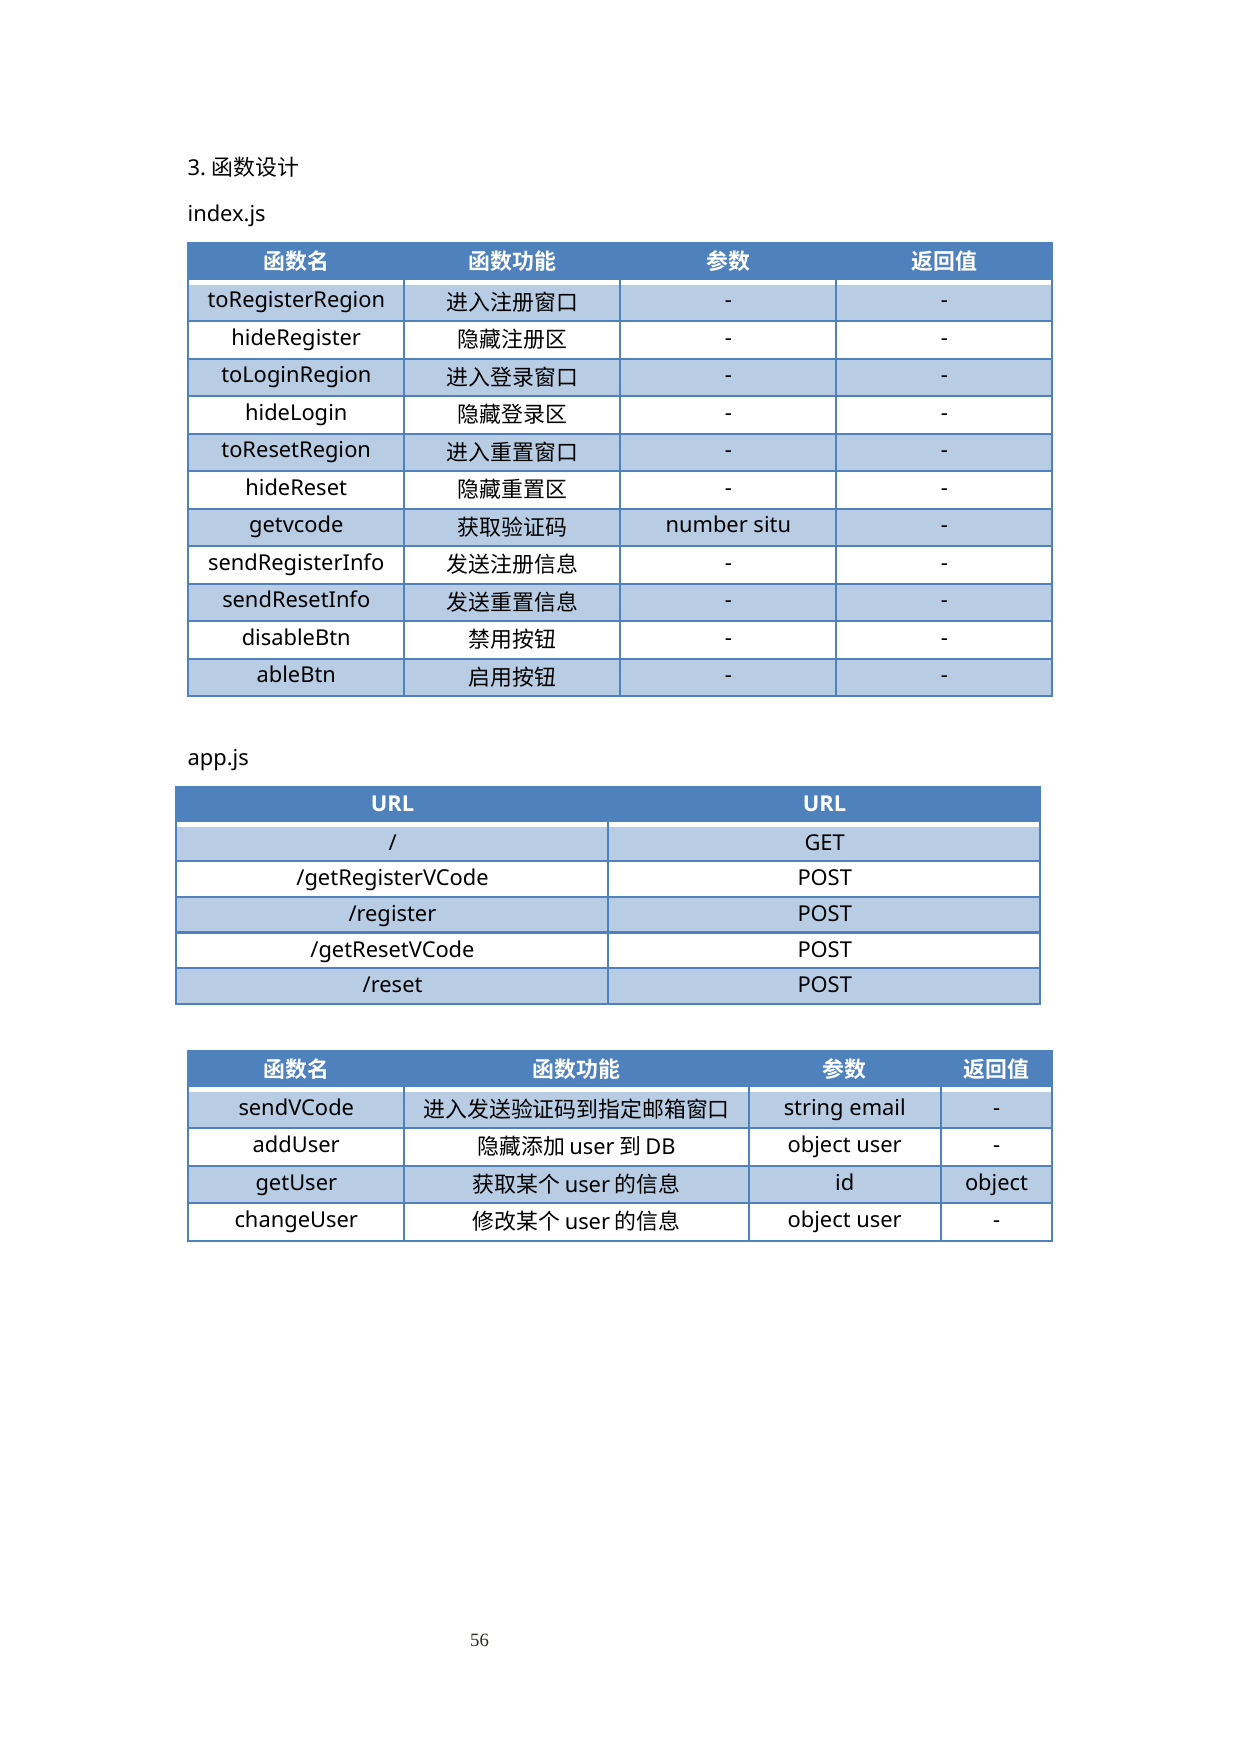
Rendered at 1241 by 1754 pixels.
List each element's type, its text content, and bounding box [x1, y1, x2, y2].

table_cell - [942, 1129, 1051, 1165]
table_cell - [837, 585, 1051, 620]
table_cell sendVCode [189, 1092, 403, 1127]
table_cell disableBtn [189, 622, 403, 657]
table_cell 进入发送验证码到指定邮箱窗口 [405, 1092, 748, 1127]
table_cell object user [750, 1204, 940, 1240]
table_cell addUser [189, 1129, 403, 1165]
table_cell / [177, 827, 607, 860]
table_cell object user [750, 1129, 940, 1165]
table_cell - [621, 322, 835, 357]
table_cell ableBtn [189, 660, 403, 695]
table_cell - [837, 510, 1051, 545]
table_cell /register [177, 898, 607, 931]
table_cell - [621, 472, 835, 507]
text index.js [187, 198, 1053, 227]
table_cell - [837, 472, 1051, 507]
table_cell - [837, 360, 1051, 395]
table_cell 隐藏登录区 [405, 397, 619, 432]
table_header 参数 [750, 1052, 940, 1087]
table_cell getUser [189, 1167, 403, 1202]
table_cell id [750, 1167, 940, 1202]
table_cell POST [609, 934, 1039, 967]
table_cell - [942, 1092, 1051, 1127]
table_cell getvcode [189, 510, 403, 545]
table_header 参数 [621, 244, 835, 280]
table_cell 发送注册信息 [405, 547, 619, 582]
table_cell - [621, 397, 835, 432]
table_cell - [837, 285, 1051, 320]
table_cell - [621, 285, 835, 320]
table_header URL [609, 789, 1039, 822]
table_cell - [837, 322, 1051, 357]
table_header 函数名 [189, 244, 403, 280]
table_cell /getRegisterVCode [177, 862, 607, 896]
table_cell - [621, 622, 835, 657]
text app.js [187, 742, 1053, 771]
table_cell 获取某个user的信息 [405, 1167, 748, 1202]
table_cell - [621, 435, 835, 470]
table_cell - [837, 397, 1051, 432]
table_cell 进入重置窗口 [405, 435, 619, 470]
table_cell hideLogin [189, 397, 403, 432]
table_cell toResetRegion [189, 435, 403, 470]
table_cell /getResetVCode [177, 934, 607, 967]
table_cell - [621, 585, 835, 620]
table_cell 隐藏重置区 [405, 472, 619, 507]
table_cell changeUser [189, 1204, 403, 1240]
table_cell 禁用按钮 [405, 622, 619, 657]
table_cell /reset [177, 969, 607, 1003]
table_cell - [837, 622, 1051, 657]
table_cell number situ [621, 510, 835, 545]
table_cell toLoginRegion [189, 360, 403, 395]
table_cell 启用按钮 [405, 660, 619, 695]
table_cell 进入登录窗口 [405, 360, 619, 395]
table_cell - [837, 547, 1051, 582]
table_cell - [837, 660, 1051, 695]
table_cell POST [609, 969, 1039, 1003]
table_cell - [621, 547, 835, 582]
table_cell hideReset [189, 472, 403, 507]
table_header 函数功能 [405, 1052, 748, 1087]
table_header 返回值 [942, 1052, 1051, 1087]
table_cell 隐藏注册区 [405, 322, 619, 357]
table_cell - [837, 435, 1051, 470]
table_cell POST [609, 862, 1039, 896]
table_cell hideRegister [189, 322, 403, 357]
table_cell - [621, 360, 835, 395]
table_cell toRegisterRegion [189, 285, 403, 320]
table_cell 发送重置信息 [405, 585, 619, 620]
table_cell 修改某个user的信息 [405, 1204, 748, 1240]
table_cell - [621, 660, 835, 695]
table_cell sendResetInfo [189, 585, 403, 620]
table_cell GET [609, 827, 1039, 860]
table_header 函数功能 [405, 244, 619, 280]
list 函数设计 [187, 150, 1053, 182]
table_cell - [942, 1204, 1051, 1240]
table_cell 获取验证码 [405, 510, 619, 545]
table_cell POST [609, 898, 1039, 931]
table_header 返回值 [837, 244, 1051, 280]
table_cell 隐藏添加user到DB [405, 1129, 748, 1165]
table_cell 进入注册窗口 [405, 285, 619, 320]
table_header 函数名 [189, 1052, 403, 1087]
table_cell object [942, 1167, 1051, 1202]
table_cell sendRegisterInfo [189, 547, 403, 582]
table_cell string email [750, 1092, 940, 1127]
table_header URL [177, 789, 607, 822]
